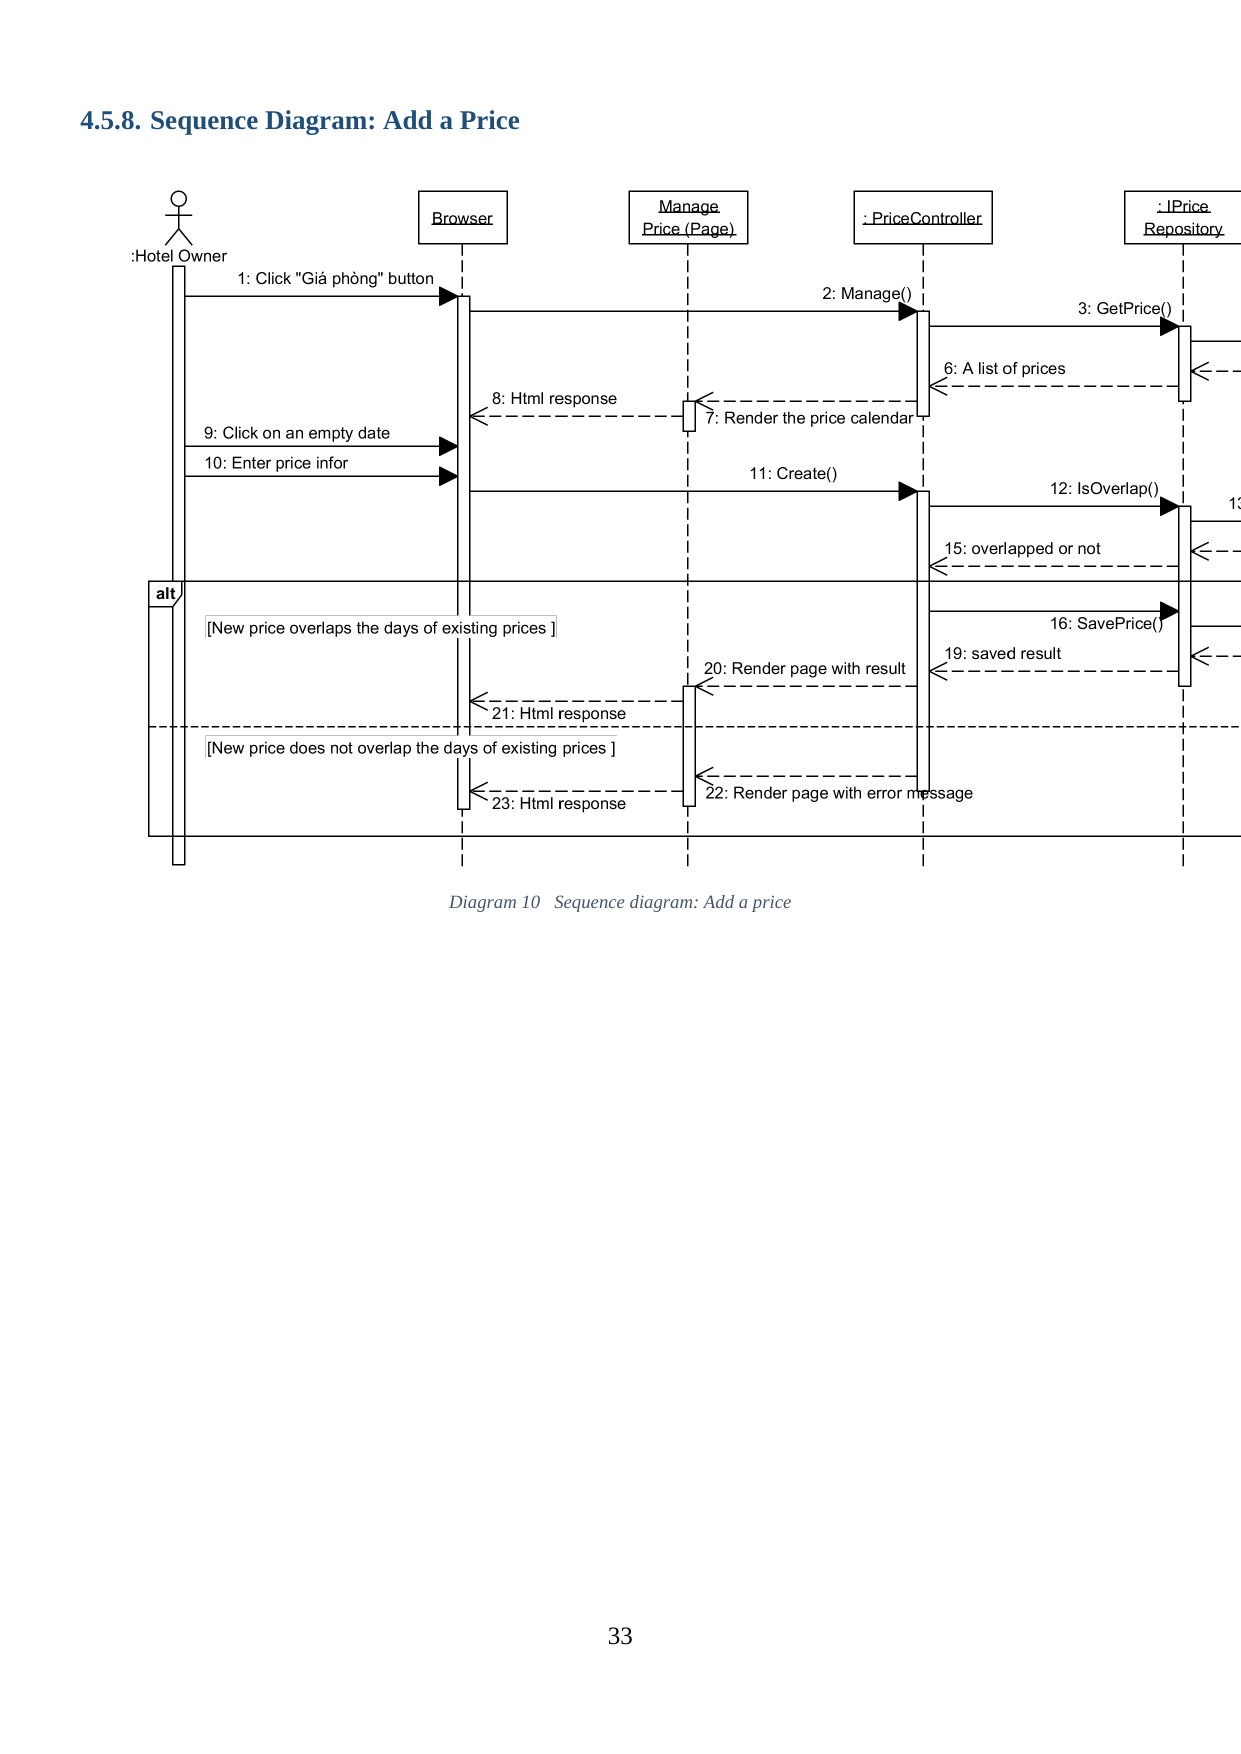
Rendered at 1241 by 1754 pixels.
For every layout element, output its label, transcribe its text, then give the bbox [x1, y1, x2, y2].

text Diagram 10 Sequence diagram: Add a price [112, 891, 1128, 912]
subtitle Sequence Diagram: Add a Price [141, 104, 1128, 135]
picture [112, 182, 1241, 872]
